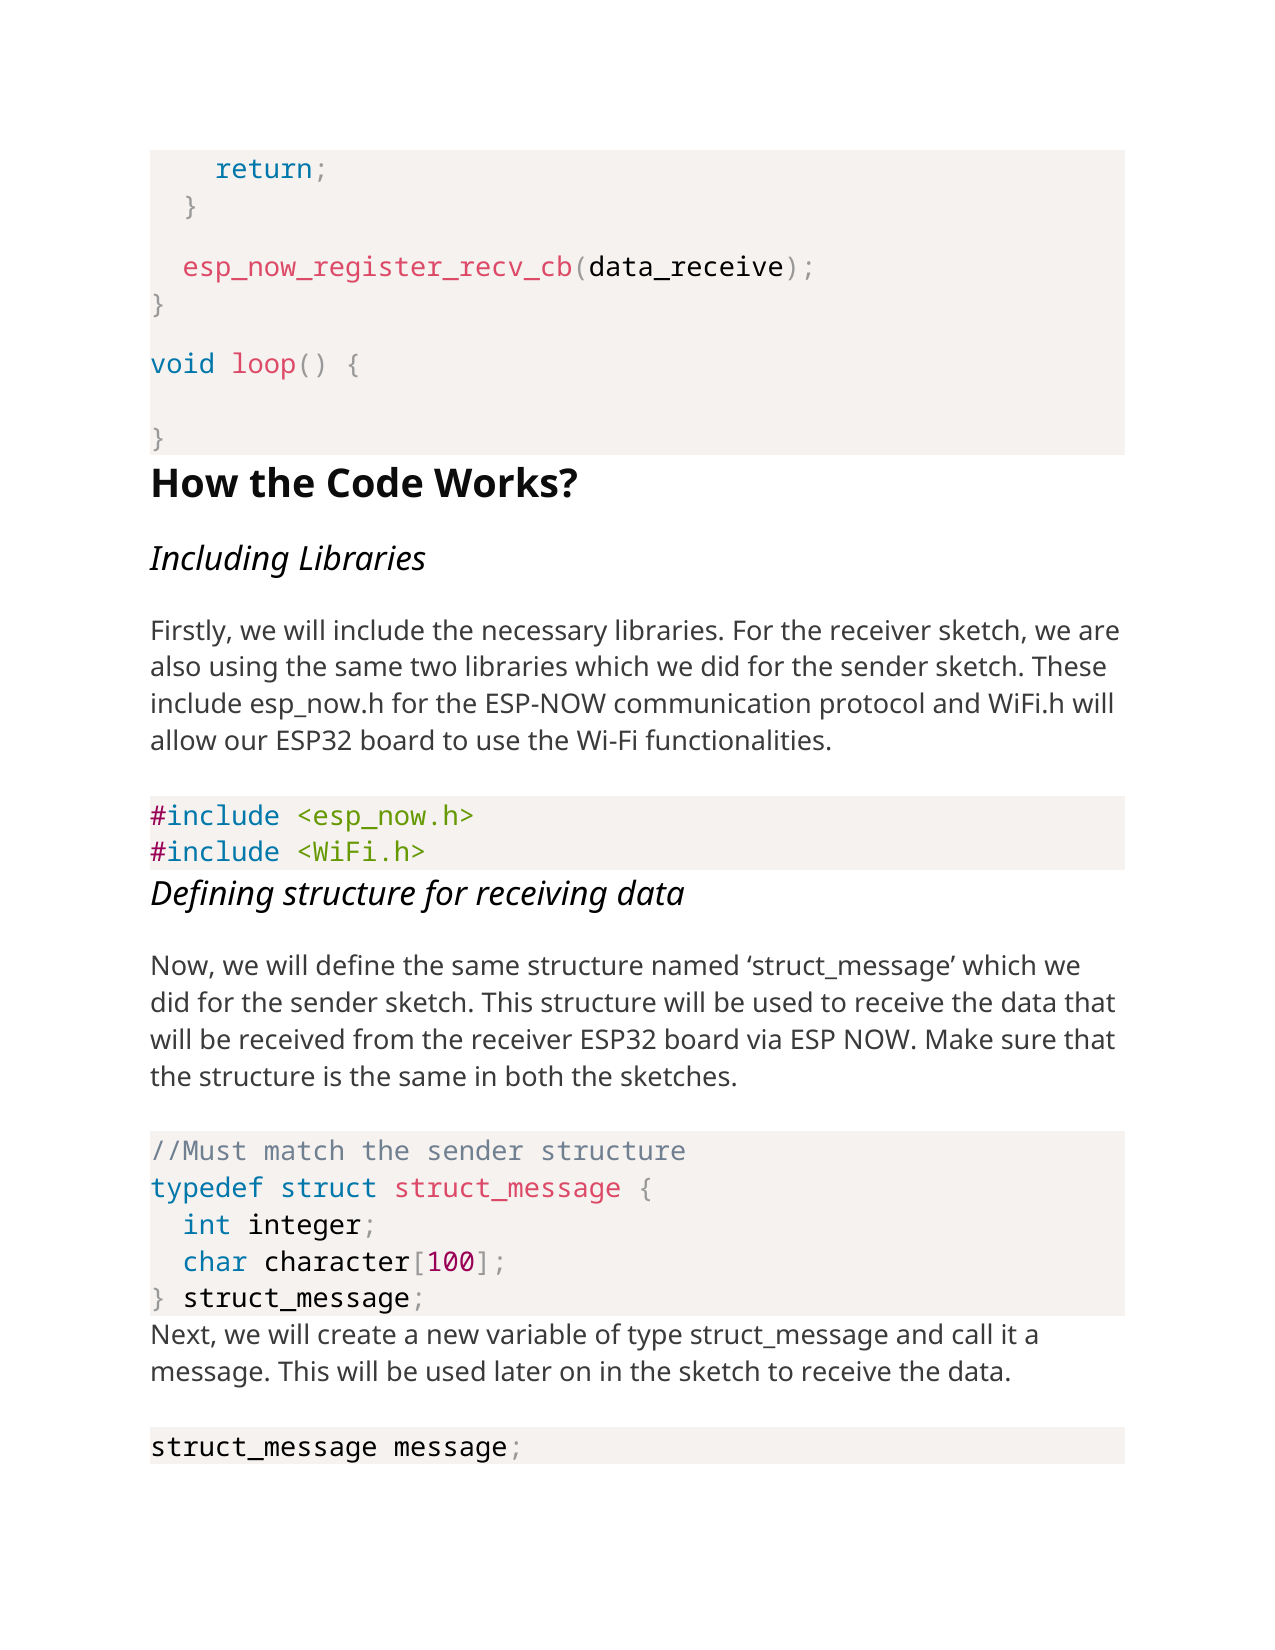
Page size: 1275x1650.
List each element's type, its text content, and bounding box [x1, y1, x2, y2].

text Next, we will create a new variable of type struct_message and call it a message. This will be used later on in the sketch to receive the data. [150, 1316, 1125, 1389]
text } [150, 187, 1125, 224]
text #include <esp_now.h> [150, 796, 1125, 833]
text } [150, 418, 1125, 455]
subtitle Defining structure for receiving data [150, 870, 1125, 915]
text return; [150, 150, 1125, 187]
text typedef struct struct_message { [150, 1168, 1125, 1205]
text } [150, 284, 1125, 321]
text void loop() { [150, 345, 1125, 382]
text } struct_message; [150, 1279, 1125, 1316]
text int integer; [150, 1205, 1125, 1242]
text //Must match the sender structure [150, 1131, 1125, 1168]
subtitle How the Code Works? [150, 455, 1125, 509]
subtitle Including Libraries [150, 534, 1125, 580]
text esp_now_register_recv_cb(data_receive); [150, 247, 1125, 284]
text char character[100]; [150, 1242, 1125, 1279]
text #include <WiFi.h> [150, 833, 1125, 870]
text Now, we will define the same structure named ‘struct_message’ which we did for the sender sketch. This structure will be used to receive the data that will be received from the receiver ESP32 board via ESP NOW. Make sure that the structure is the same in both the sketches. [150, 946, 1125, 1094]
text Firstly, we will include the necessary libraries. For the receiver sketch, we are also using the same two libraries which we did for the sender sketch. These include esp_now.h for the ESP-NOW communication protocol and WiFi.h will allow our ESP32 board to use the Wi-Fi functionalities. [150, 611, 1125, 758]
text struct_message message; [150, 1427, 1125, 1464]
